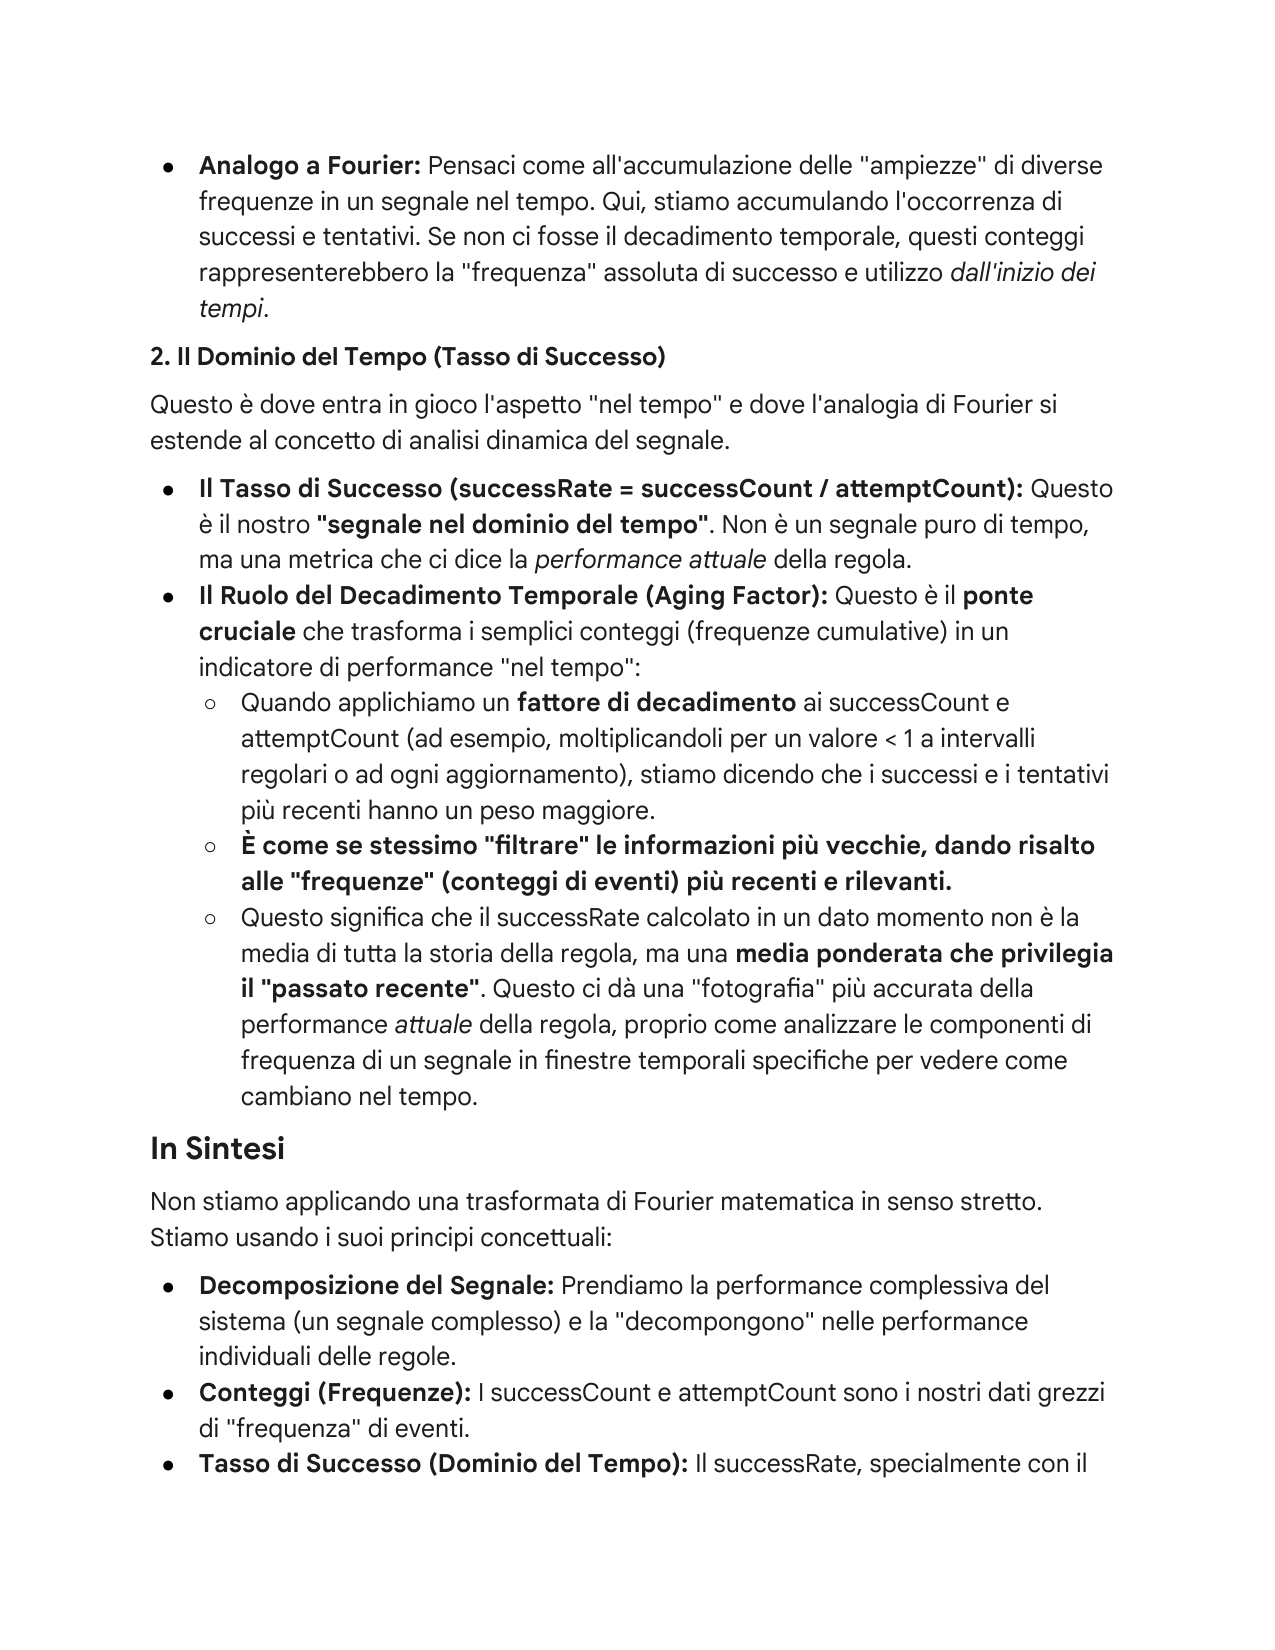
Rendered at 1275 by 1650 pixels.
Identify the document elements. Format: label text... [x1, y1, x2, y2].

list Il Tasso di Successo (successRate = successCount / attemptCount): Questo è il nostro "segnale nel dominio del tempo". Non è un segnale puro di tempo, ma una metrica che ci dice la performance attuale della regola. [161, 473, 1125, 576]
list Analogo a Fourier: Pensaci come all'accumulazione delle "ampiezze" di diverse frequenze in un segnale nel tempo. Qui, stiamo accumulando l'occorrenza di successi e tentativi. Se non ci fosse il decadimento temporale, questi conteggi rappresenterebbero la "frequenza" assoluta di successo e utilizzo dall'inizio dei tempi. [161, 150, 1125, 324]
text Non stiamo applicando una trasformata di Fourier matematica in senso stretto. Stiamo usando i suoi principi concettuali: [150, 1186, 1125, 1253]
list Il Ruolo del Decadimento Temporale (Aging Factor): Questo è il ponte cruciale che trasforma i semplici conteggi (frequenze cumulative) in un indicatore di performance "nel tempo": [161, 581, 1125, 683]
list Decomposizione del Segnale: Prendiamo la performance complessiva del sistema (un segnale complesso) e la "decompongono" nelle performance individuali delle regole. [161, 1270, 1125, 1373]
list Quando applichiamo un fattore di decadimento ai successCount e attemptCount (ad esempio, moltiplicandoli per un valore < 1 a intervalli regolari o ad ogni aggiornamento), stiamo dicendo che i successi e i tentativi più recenti hanno un peso maggiore. [203, 688, 1125, 826]
subtitle 2. Il Dominio del Tempo (Tasso di Successo) [150, 341, 1125, 372]
text Questo è dove entra in gioco l'aspetto "nel tempo" e dove l'analogia di Fourier si estende al concetto di analisi dinamica del segnale. [150, 389, 1125, 456]
list Questo significa che il successRate calcolato in un dato momento non è la media di tutta la storia della regola, ma una media ponderata che privilegia il "passato recente". Questo ci dà una "fotografia" più accurata della performance attuale della regola, proprio come analizzare le componenti di frequenza di un segnale in finestre temporali specifiche per vedere come cambiano nel tempo. [203, 902, 1125, 1112]
list Conteggi (Frequenze): I successCount e attemptCount sono i nostri dati grezzi di "frequenza" di eventi. [161, 1377, 1125, 1444]
list È come se stessimo "filtrare" le informazioni più vecchie, dando risalto alle "frequenze" (conteggi di eventi) più recenti e rilevanti. [203, 831, 1125, 898]
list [161, 1449, 1125, 1480]
subtitle In Sintesi [150, 1129, 1125, 1168]
